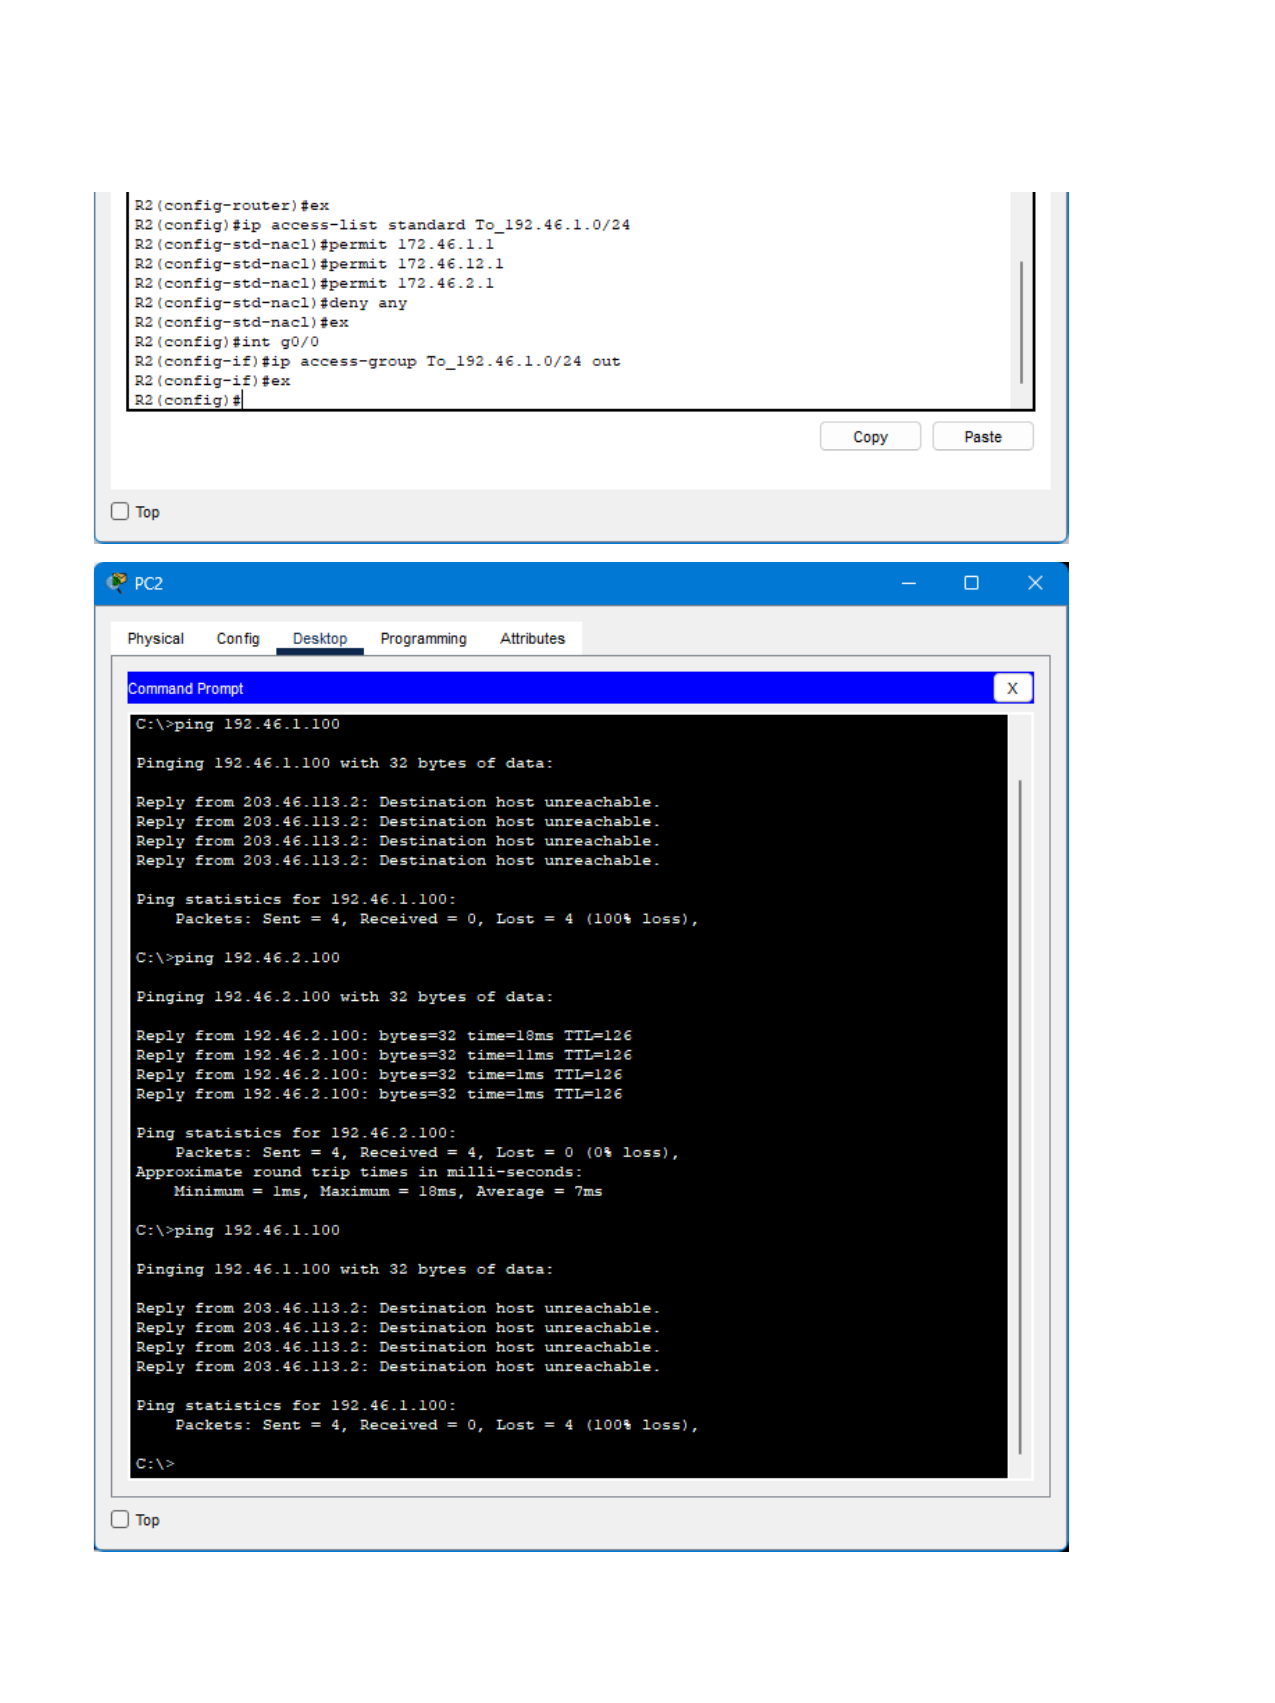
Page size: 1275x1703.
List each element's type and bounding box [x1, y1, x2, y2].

picture [93, 562, 1069, 1552]
picture [93, 192, 1069, 544]
